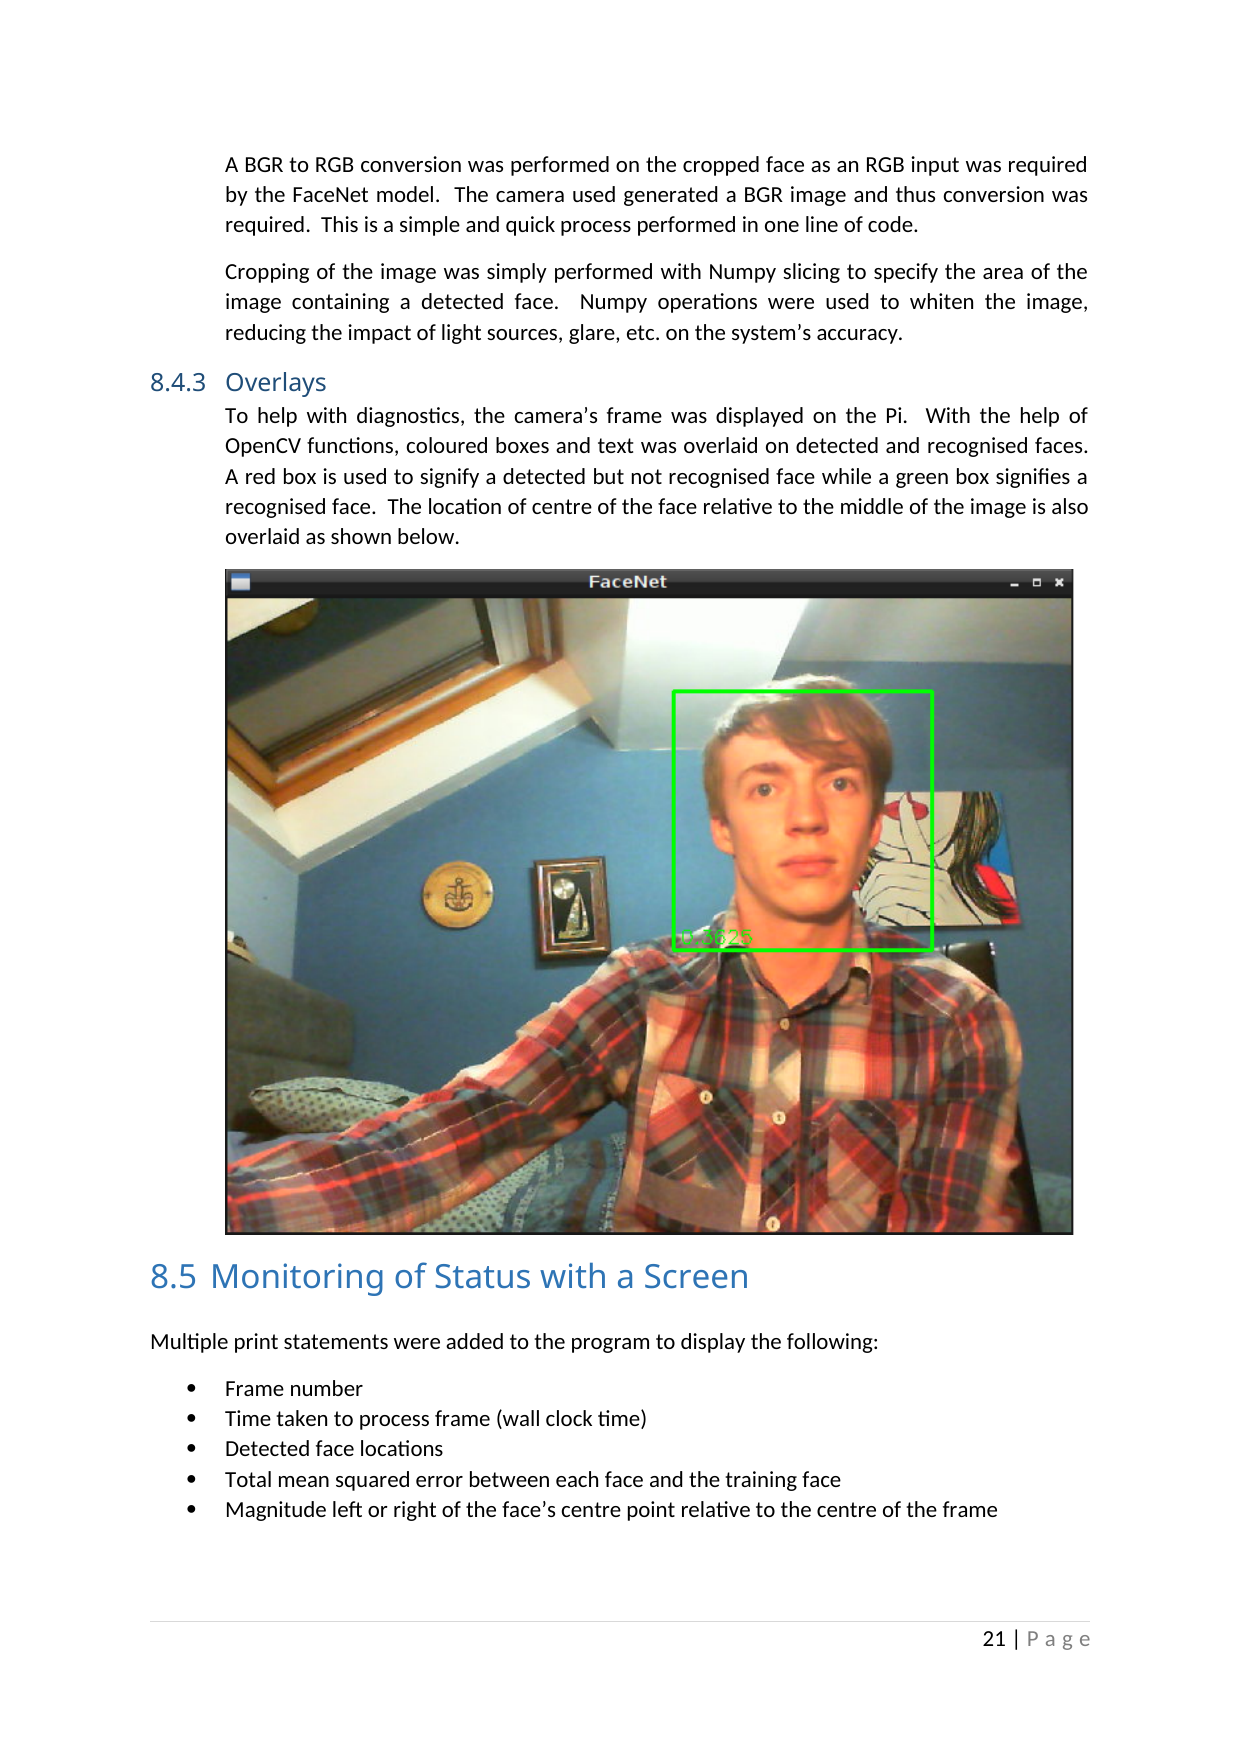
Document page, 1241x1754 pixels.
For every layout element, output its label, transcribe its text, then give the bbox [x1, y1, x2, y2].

list Magnitude left or right of the face’s centre point relative to the centre of the frame [187, 1495, 1090, 1523]
list Detected face locations [187, 1434, 1090, 1462]
picture [225, 569, 1074, 1235]
list Time taken to process frame (wall clock time) [187, 1404, 1090, 1432]
list Total mean squared error between each face and the training face [187, 1465, 1090, 1493]
text A BGR to RGB conversion was performed on the cropped face as an RGB input was required by the FaceNet model. The camera used generated a BGR image and thus conversion was required. This is a simple and quick process performed in one line of code. [225, 150, 1090, 238]
subtitle Overlays [150, 364, 1090, 399]
text To help with diagnostics, the camera’s frame was displayed on the Pi. With the help of OpenCV functions, coloured boxes and text was overlaid on detected and recognised faces. A red box is used to signify a detected but not recognised face while a green box signifies a recognised face. The location of centre of the face relative to the middle of the image is also overlaid as shown below. [225, 401, 1090, 550]
list Frame number [187, 1374, 1090, 1402]
text Multiple print statements were added to the program to display the following: [150, 1327, 1090, 1355]
text Cropping of the image was simply performed with Numpy slicing to specify the area of the image containing a detected face. Numpy operations were used to whiten the image, reducing the impact of light sources, glare, etc. on the system’s accuracy. [225, 257, 1090, 346]
subtitle Monitoring of Status with a Screen [150, 1253, 1090, 1299]
